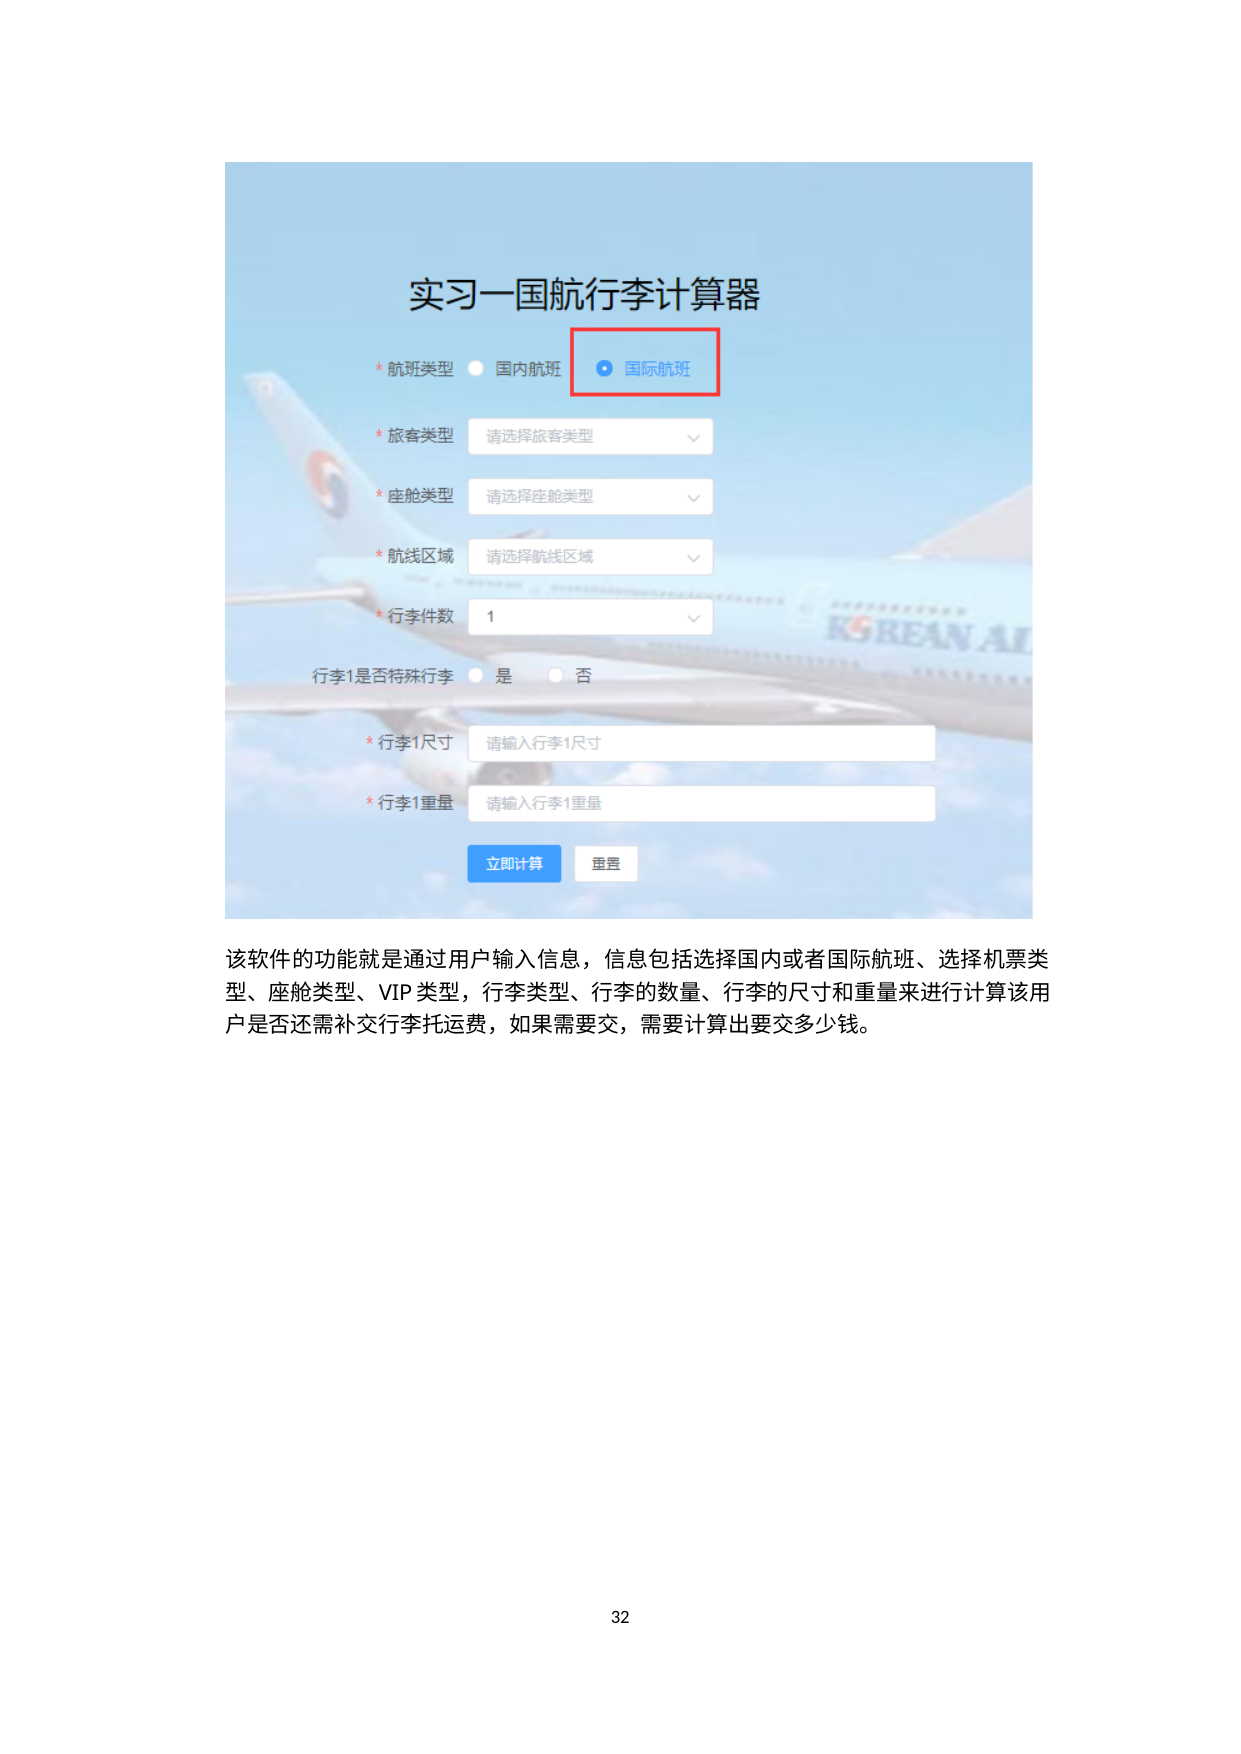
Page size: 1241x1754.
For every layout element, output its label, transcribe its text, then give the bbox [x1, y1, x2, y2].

picture [225, 162, 1033, 919]
list 该软件的功能就是通过用户输入信息，信息包括选择国内或者国际航班、选择机票类型、座舱类型、VIP类型，行李类型、行李的数量、行李的尺寸和重量来进行计算该用户是否还需补交行李托运费，如果需要交，需要计算出要交多少钱。 [225, 942, 1053, 1039]
